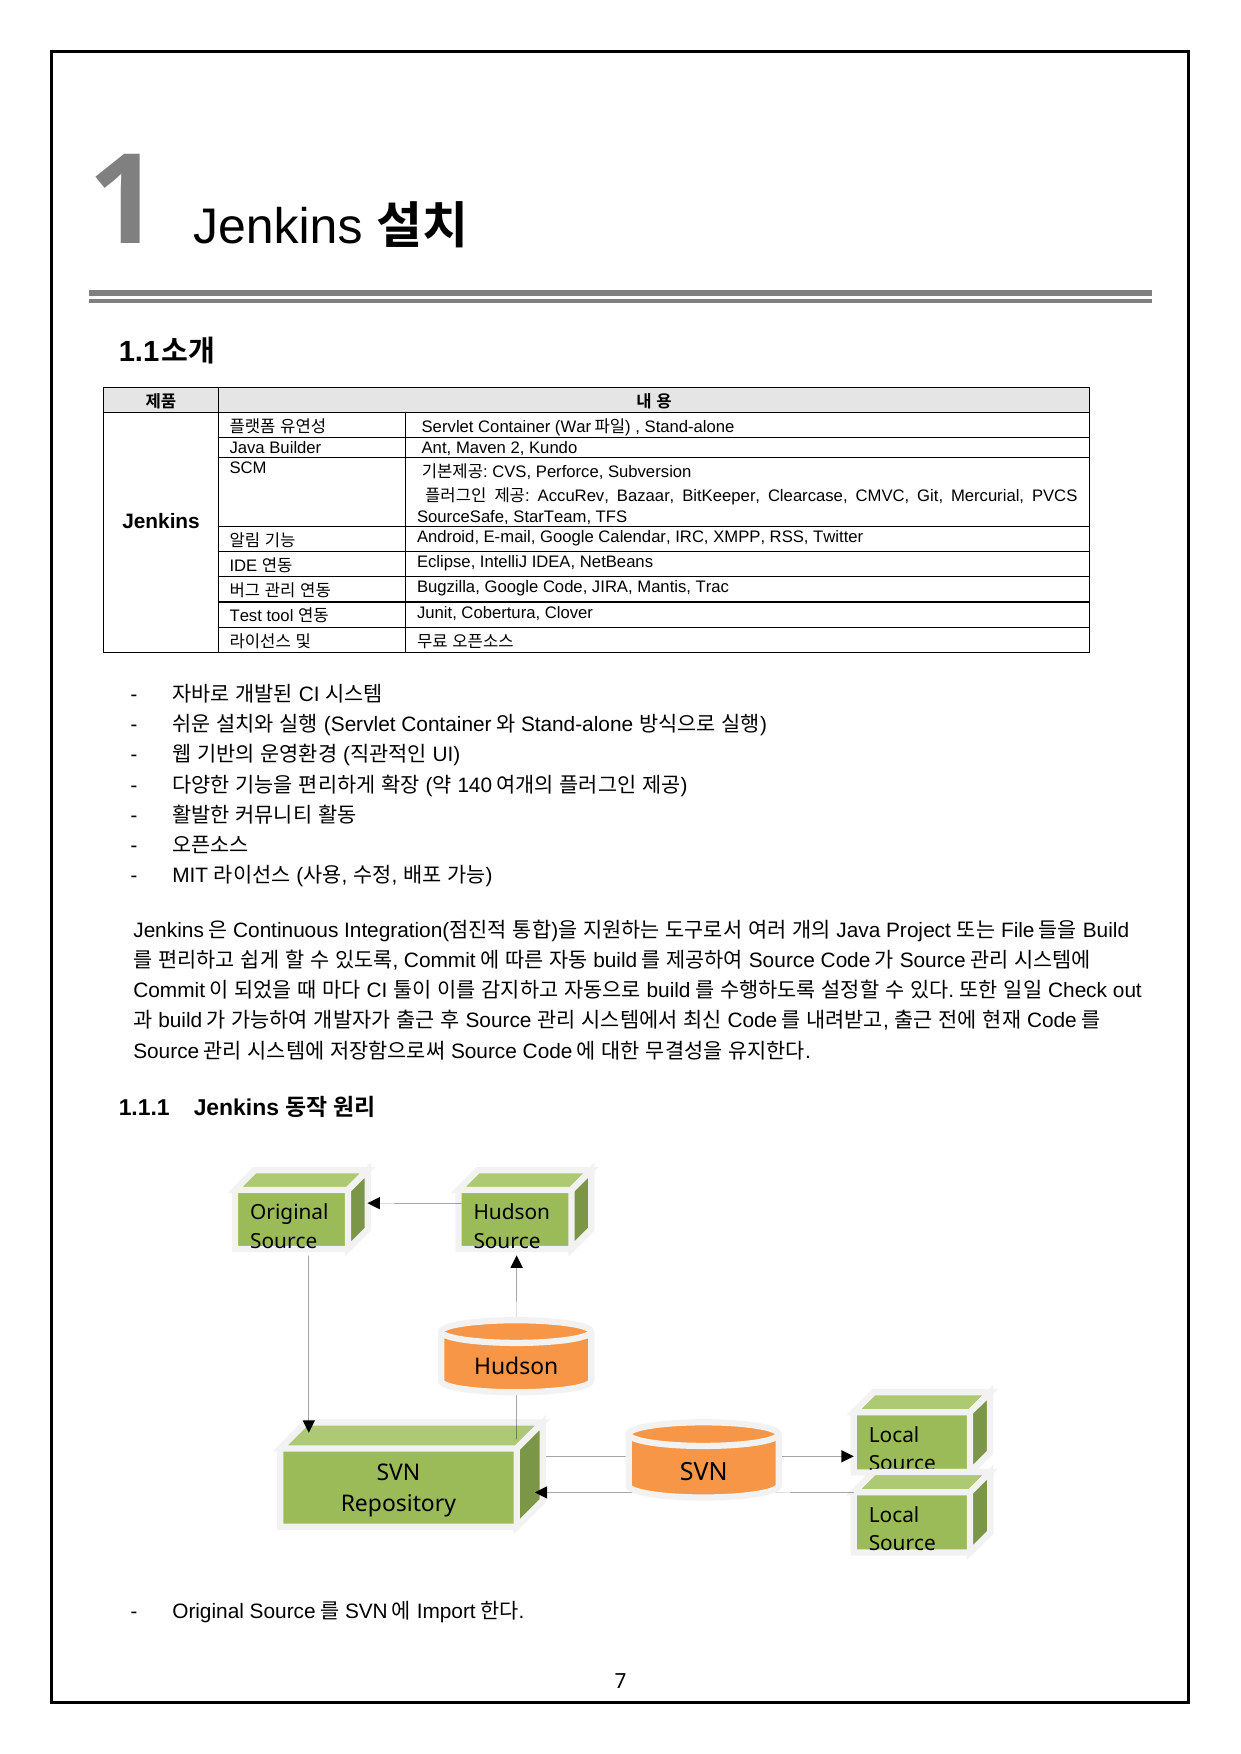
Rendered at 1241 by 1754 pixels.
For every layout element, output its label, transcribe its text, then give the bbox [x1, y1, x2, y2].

subtitle Jenkins 설치 [89, 109, 1152, 290]
table_cell Test tool 연동 [219, 603, 405, 627]
list 다양한 기능을 편리하게 확장 (약 140여개의 플러그인 제공) [130, 768, 1152, 798]
table_cell Junit, Cobertura, Clover [406, 603, 1089, 627]
subtitle Jenkins 동작 원리 [118, 1089, 1152, 1122]
list 자바로 개발된 CI 시스템 [130, 677, 1152, 707]
table_cell Servlet Container (War파일) , Stand-alone [406, 413, 1089, 437]
table_cell Eclipse, IntelliJ IDEA, NetBeans [406, 552, 1089, 576]
table_cell SCM [219, 458, 405, 526]
list 쉬운 설치와 실행 (Servlet Container와 Stand-alone 방식으로 실행) [130, 707, 1152, 737]
subtitle 소개 [118, 328, 1152, 370]
text Jenkins은 Continuous Integration(점진적 통합)을 지원하는 도구로서 여러 개의 Java Project 또는 File들을 Build를 편리하고 쉽게 할 수 있도록, Commit에 따른 자동 build를 제공하여 Source Code가 Source관리 시스템에 Commit이 되었을 때 마다 CI 툴이 이를 감지하고 자동으로 build를 수행하도록 설정할 수 있다. 또한 일일 Check out과 build가 가능하여 개발자가 출근 후 Source 관리 시스템에서 최신 Code를 내려받고, 출근 전에 현재 Code를 Source관리 시스템에 저장함으로써 Source Code에 대한 무결성을 유지한다. [133, 913, 1152, 1064]
table_cell 라이선스 및 [219, 628, 405, 652]
list MIT 라이선스 (사용, 수정, 배포 가능) [130, 859, 1152, 889]
list 오픈소스 [130, 828, 1152, 859]
table_cell 버그 관리 연동 [219, 577, 405, 601]
table_cell 무료 오픈소스 [406, 628, 1089, 652]
table_cell IDE 연동 [219, 552, 405, 576]
table_cell 기본제공: CVS, Perforce, Subversion 플러그인 제공: AccuRev, Bazaar, BitKeeper, Clearcase, CMVC, Git, Mercurial, PVCS SourceSafe, StarTeam, TFS [406, 458, 1089, 526]
table_cell 플랫폼 유연성 [219, 413, 405, 437]
table_header 제품 [104, 388, 218, 412]
table_cell 알림 기능 [219, 527, 405, 551]
table_cell Java Builder [219, 438, 405, 457]
list 활발한 커뮤니티 활동 [130, 798, 1152, 828]
table_cell Jenkins [104, 413, 218, 652]
list Original Source를 SVN에 Import한다. [130, 1594, 1152, 1624]
table_cell Android, E-mail, Google Calendar, IRC, XMPP, RSS, Twitter [406, 527, 1089, 551]
table_cell Ant, Maven 2, Kundo [406, 438, 1089, 457]
list 웹 기반의 운영환경 (직관적인 UI) [130, 737, 1152, 768]
table_cell Bugzilla, Google Code, JIRA, Mantis, Trac [406, 577, 1089, 601]
table_header 내 용 [219, 388, 1089, 412]
